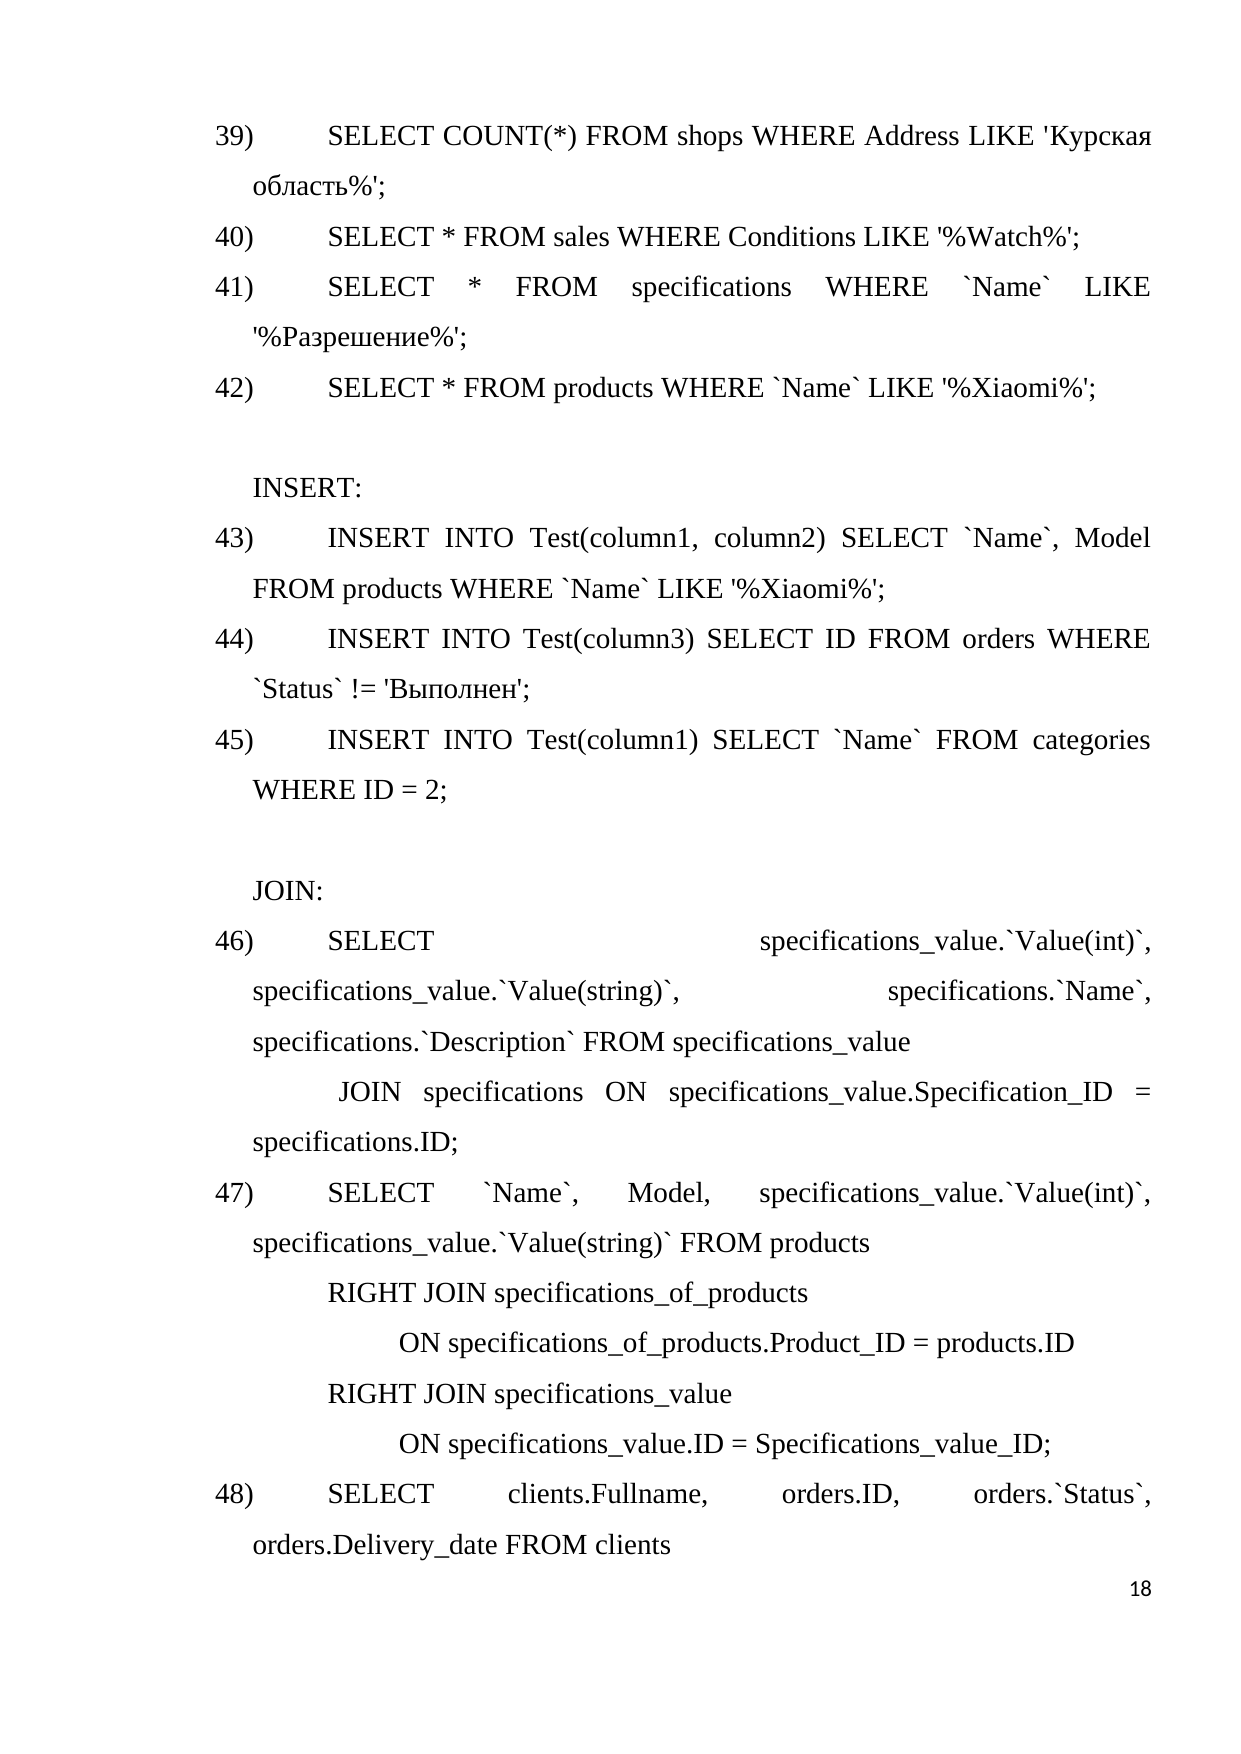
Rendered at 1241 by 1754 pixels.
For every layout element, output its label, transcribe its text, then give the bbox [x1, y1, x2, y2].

list ON specifications_of_products.Product_ID = products.ID [326, 1326, 1152, 1359]
list SELECT * FROM specifications WHERE `Name` LIKE '%Разрешение%'; [215, 269, 1152, 353]
list INSERT INTO Test(column1) SELECT `Name` FROM categories WHERE ID = 2; [215, 722, 1152, 806]
list INSERT INTO Test(column1, column2) SELECT `Name`, Model FROM products WHERE `Name` LIKE '%Xiaomi%'; [215, 521, 1152, 604]
list INSERT: [252, 470, 1152, 504]
list SELECT clients.Fullname, orders.ID, orders.`Status`, orders.Delivery_date FROM clients [215, 1477, 1152, 1560]
list SELECT specifications_value.`Value(int)`, specifications_value.`Value(string)`, specifications.`Name`, specifications.`Description` FROM specifications_value [215, 923, 1152, 1057]
list SELECT COUNT(*) FROM shops WHERE Address LIKE 'Курская область%'; [215, 118, 1152, 202]
list ON specifications_value.ID = Specifications_value_ID; [326, 1426, 1152, 1460]
list SELECT * FROM sales WHERE Conditions LIKE '%Watch%'; [215, 219, 1152, 252]
list SELECT * FROM products WHERE `Name` LIKE '%Xiaomi%'; [215, 370, 1152, 403]
list SELECT `Name`, Model, specifications_value.`Value(int)`, specifications_value.`Value(string)` FROM products [215, 1175, 1152, 1258]
list RIGHT JOIN specifications_value [252, 1376, 1152, 1409]
list JOIN: [252, 873, 1152, 906]
list INSERT INTO Test(column3) SELECT ID FROM orders WHERE `Status` != 'Выполнен'; [215, 621, 1152, 705]
list RIGHT JOIN specifications_of_products [252, 1275, 1152, 1309]
list JOIN specifications ON specifications_value.Specification_ID = specifications.ID; [252, 1074, 1152, 1158]
